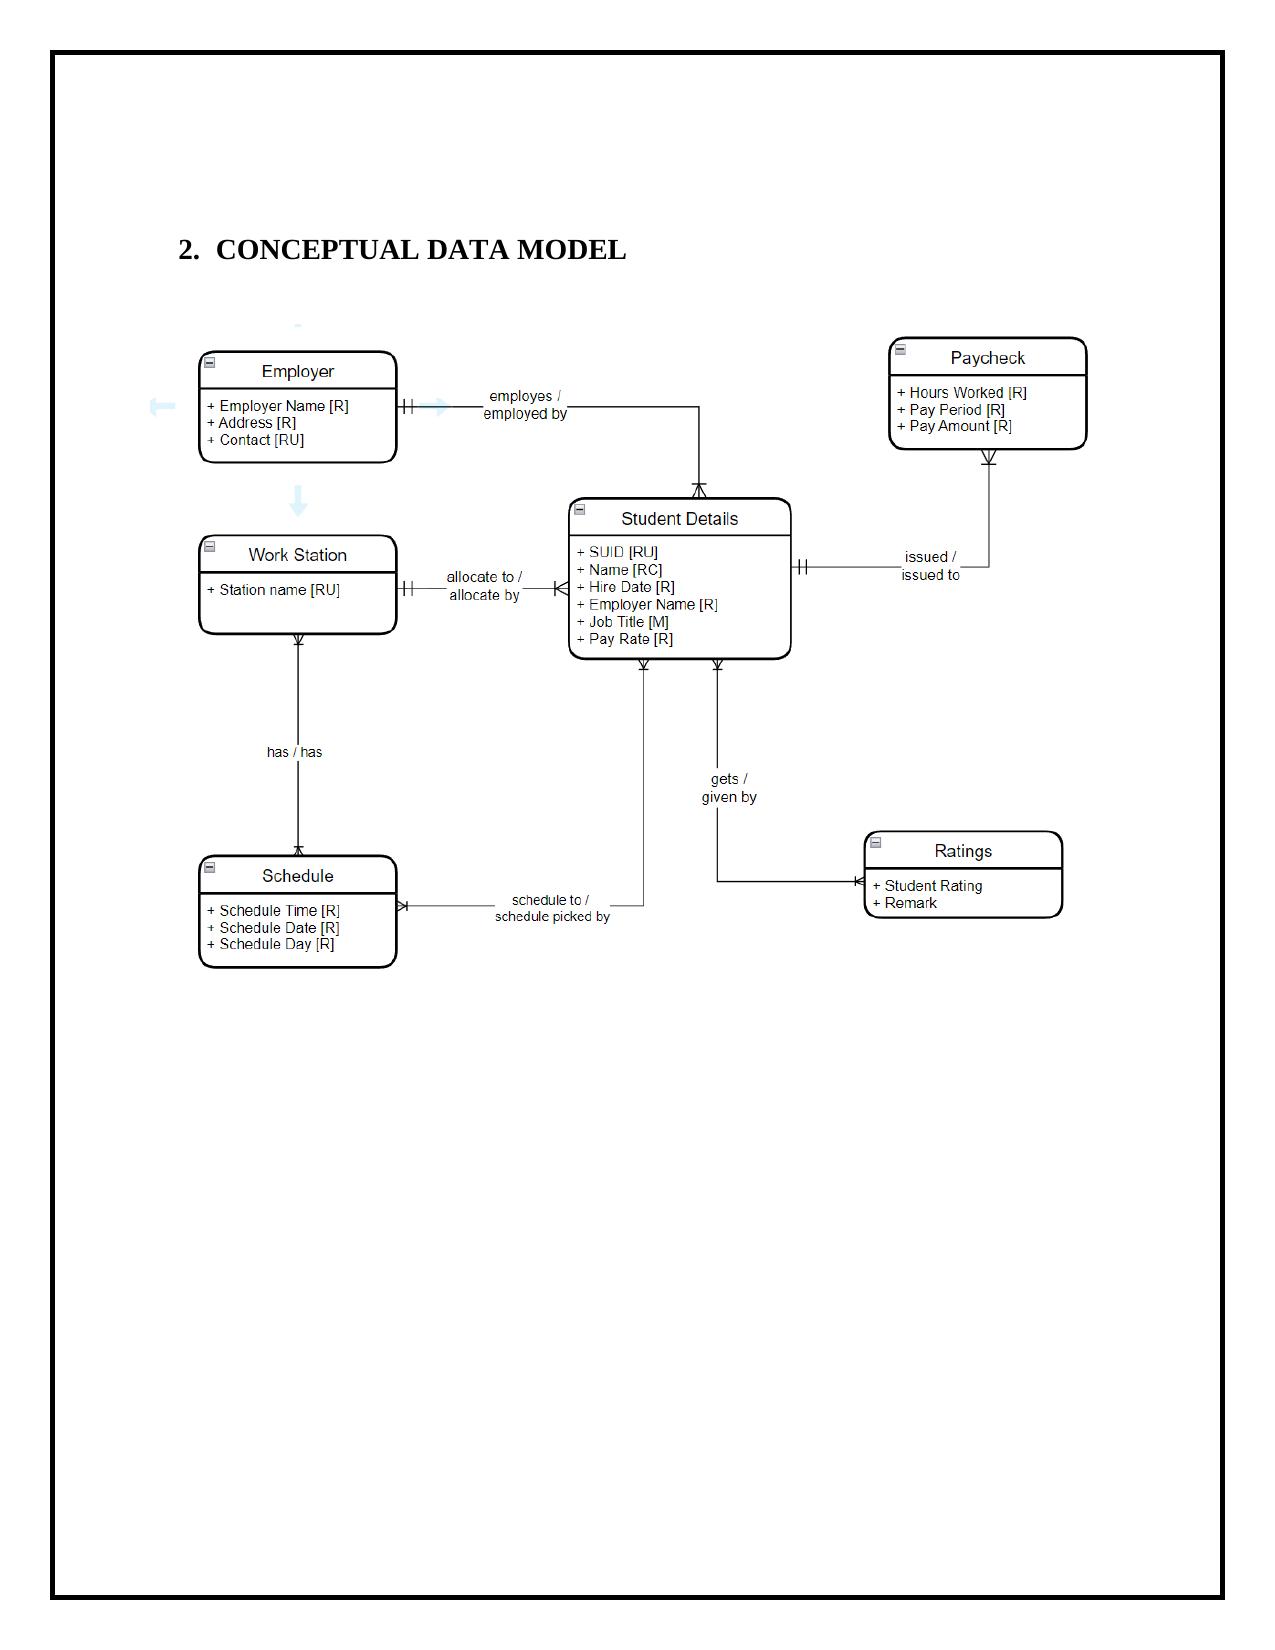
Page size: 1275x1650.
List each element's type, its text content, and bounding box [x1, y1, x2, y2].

picture [150, 324, 1125, 980]
list CONCEPTUAL DATA MODEL [178, 232, 1125, 266]
